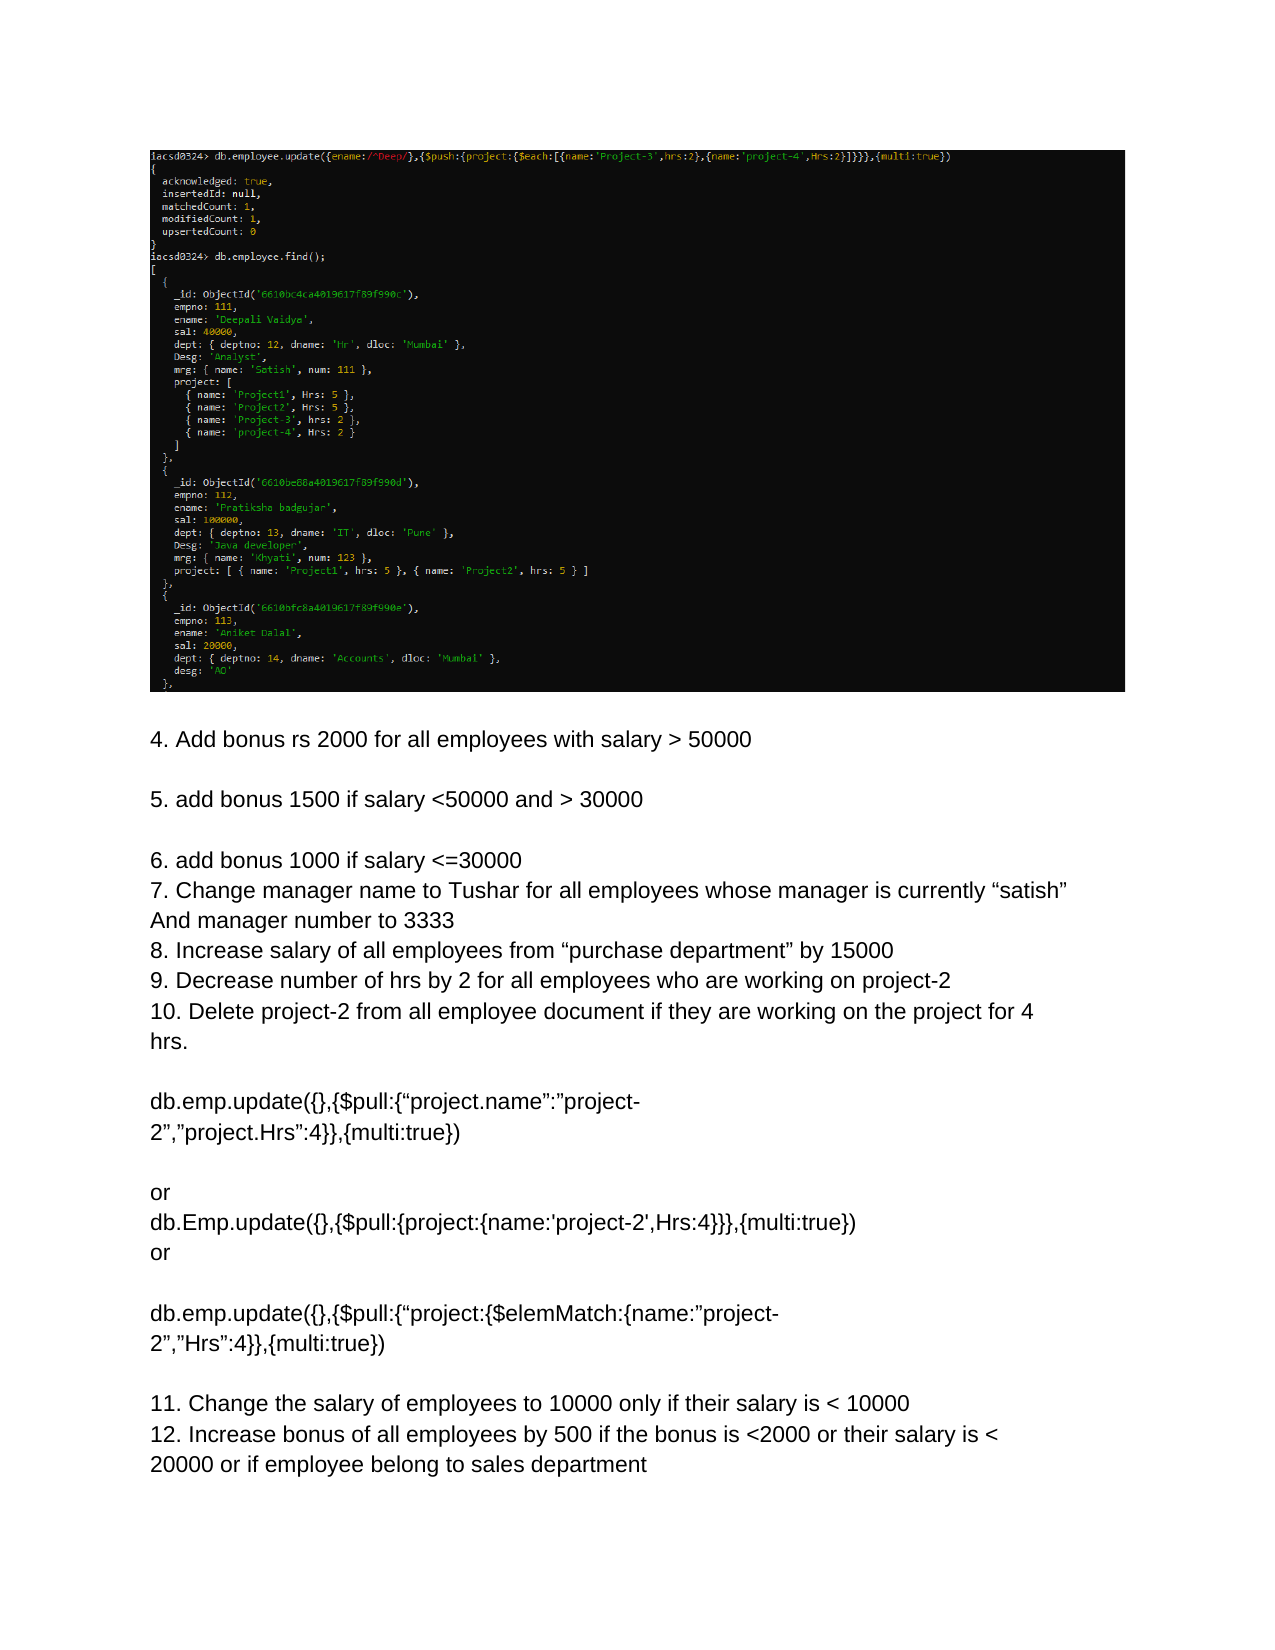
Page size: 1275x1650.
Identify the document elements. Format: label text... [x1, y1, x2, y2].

text 7. Change manager name to Tushar for all employees whose manager is currently “satish” [150, 877, 1125, 903]
text db.emp.update({},{$pull:{“project.name”:”project- [150, 1088, 1125, 1114]
text 9. Decrease number of hrs by 2 for all employees who are working on project-2 [150, 967, 1125, 994]
picture [150, 150, 1125, 692]
text db.emp.update({},{$pull:{“project:{$elemMatch:{name:”project- [150, 1300, 1125, 1326]
text 2”,”project.Hrs”:4}},{multi:true}) [150, 1118, 1125, 1145]
text 11. Change the salary of employees to 10000 only if their salary is < 10000 [150, 1390, 1125, 1417]
text And manager number to 3333 [150, 907, 1125, 933]
text 8. Increase salary of all employees from “purchase department” by 15000 [150, 937, 1125, 963]
text hrs. [150, 1028, 1125, 1054]
text 6. add bonus 1000 if salary <=30000 [150, 847, 1125, 873]
text 2”,”Hrs”:4}},{multi:true}) [150, 1330, 1125, 1356]
text 4. Add bonus rs 2000 for all employees with salary > 50000 [150, 726, 1125, 752]
text 10. Delete project-2 from all employee document if they are working on the project for 4 [150, 998, 1125, 1024]
text 20000 or if employee belong to sales department [150, 1451, 1125, 1477]
text or [150, 1179, 1125, 1205]
text or [150, 1239, 1125, 1266]
text 5. add bonus 1500 if salary <50000 and > 30000 [150, 786, 1125, 812]
text db.Emp.update({},{$pull:{project:{name:'project-2',Hrs:4}}},{multi:true}) [150, 1209, 1125, 1235]
text 12. Increase bonus of all employees by 500 if the bonus is <2000 or their salary is < [150, 1421, 1125, 1447]
